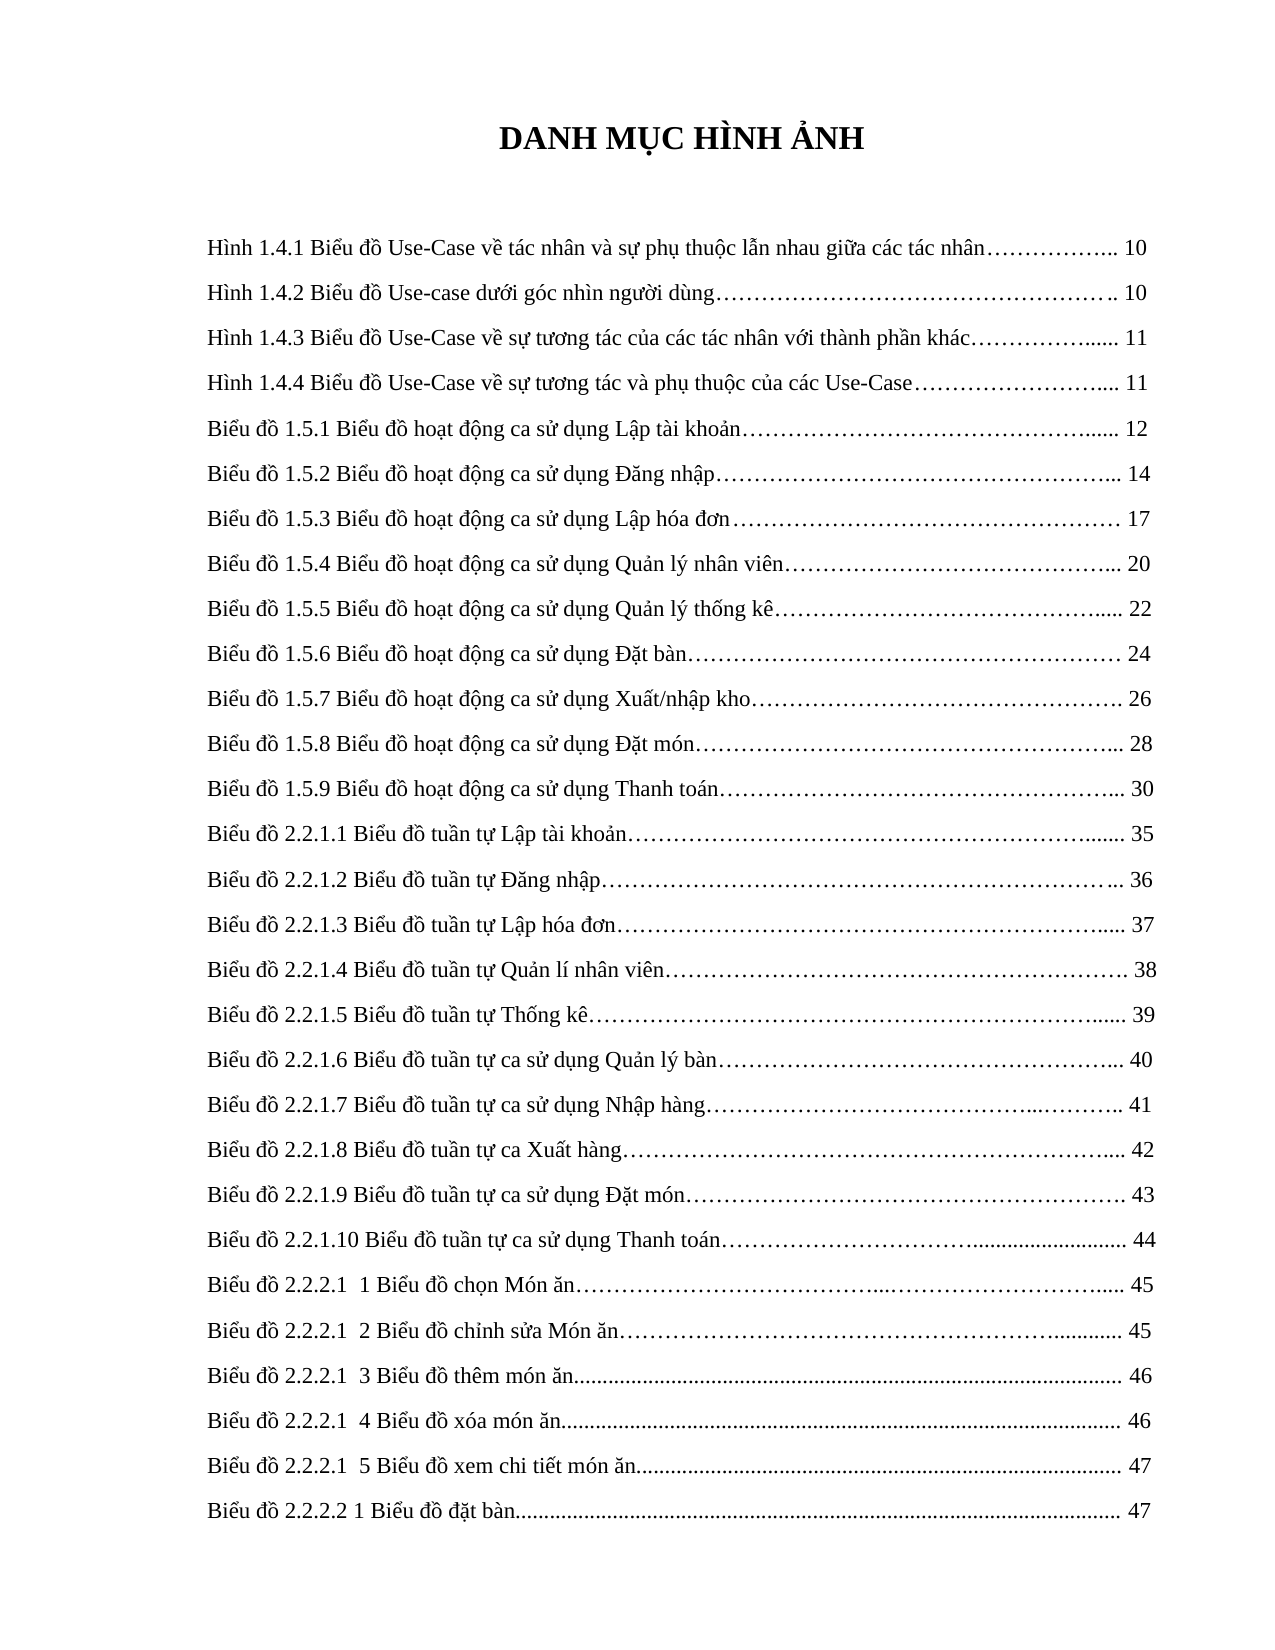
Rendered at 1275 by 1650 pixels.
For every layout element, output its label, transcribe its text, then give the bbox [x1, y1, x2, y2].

text Hình 1.4.4 Biểu đồ Use-Case về sự tương tác và phụ thuộc của các Use-Case…………………….... 11 [207, 369, 1157, 396]
text Biểu đồ 2.2.2.1 1 Biểu đồ chọn Món ăn…………………………………...………………………..... 45 [207, 1272, 1157, 1298]
text Biểu đồ 2.2.1.1 Biểu đồ tuần tự Lập tài khoản……………………………………………………....... 35 [207, 821, 1157, 847]
text Biểu đồ 1.5.2 Biểu đồ hoạt động ca sử dụng Đăng nhập……………………………………………... 14 [207, 460, 1157, 486]
text Biểu đồ 1.5.6 Biểu đồ hoạt động ca sử dụng Đặt bàn………………………………………………… 24 [207, 640, 1157, 666]
text Biểu đồ 1.5.1 Biểu đồ hoạt động ca sử dụng Lập tài khoản………………………………………...... 12 [207, 414, 1157, 441]
text Biểu đồ 2.2.1.4 Biểu đồ tuần tự Quản lí nhân viên……………………………………………………. 38 [207, 956, 1157, 982]
text Biểu đồ 2.2.2.1 5 Biểu đồ xem chi tiết món ăn..................................................................................... 47 [207, 1452, 1157, 1478]
text Biểu đồ 1.5.8 Biểu đồ hoạt động ca sử dụng Đặt món………………………………………………... 28 [207, 730, 1157, 757]
text Biểu đồ 2.2.1.9 Biểu đồ tuần tự ca sử dụng Đặt món…………………………………………………. 43 [207, 1181, 1157, 1208]
text Biểu đồ 2.2.1.2 Biểu đồ tuần tự Đăng nhập………………………………………………………… ... 36 [207, 866, 1157, 892]
text Biểu đồ 2.2.1.8 Biểu đồ tuần tự ca Xuất hàng……………………………………………………….... 42 [207, 1136, 1157, 1163]
text Biểu đồ 1.5.7 Biểu đồ hoạt động ca sử dụng Xuất/nhập kho…………………………………………. 26 [207, 685, 1157, 712]
text Biểu đồ 2.2.1.6 Biểu đồ tuần tự ca sử dụng Quản lý bàn……………………………………………... 40 [207, 1046, 1157, 1072]
text Biểu đồ 2.2.2.1 2 Biểu đồ chỉnh sửa Món ăn…………………………………………………............ 45 [207, 1317, 1157, 1343]
text Biểu đồ 2.2.1.3 Biểu đồ tuần tự Lập hóa đơn………………………………………………………..... 37 [207, 911, 1157, 937]
text Hình 1.4.3 Biểu đồ Use-Case về sự tương tác của các tác nhân với thành phần khác……………...... 11 [207, 324, 1157, 351]
text Biểu đồ 1.5.9 Biểu đồ hoạt động ca sử dụng Thanh toán……………………………………………... 30 [207, 775, 1157, 802]
text Biểu đồ 2.2.1.5 Biểu đồ tuần tự Thống kê…………………………………………………………...... 39 [207, 1001, 1157, 1027]
text Biểu đồ 1.5.3 Biểu đồ hoạt động ca sử dụng Lập hóa đơn …………………………………………… 17 [207, 505, 1157, 531]
text Biểu đồ 2.2.2.1 4 Biểu đồ xóa món ăn.................................................................................................. 46 [207, 1407, 1157, 1433]
text Biểu đồ 2.2.1.7 Biểu đồ tuần tự ca sử dụng Nhập hàng……………………………………...……….. 41 [207, 1091, 1157, 1117]
text Biểu đồ 1.5.4 Biểu đồ hoạt động ca sử dụng Quản lý nhân viên……………………………………... 20 [207, 550, 1157, 576]
text Biểu đồ 2.2.2.1 3 Biểu đồ thêm món ăn................................................................................................ 46 [207, 1362, 1157, 1388]
text Biểu đồ 1.5.5 Biểu đồ hoạt động ca sử dụng Quản lý thống kê……………………………………..... 22 [207, 595, 1157, 621]
text Hình 1.4.2 Biểu đồ Use-case dưới góc nhìn người dùng…………………………………………… .. 10 [207, 279, 1157, 306]
text Hình 1.4.1 Biểu đồ Use-Case về tác nhân và sự phụ thuộc lẫn nhau giữa các tác nhân……………. .. 10 [207, 234, 1157, 261]
text Biểu đồ 2.2.1.10 Biểu đồ tuần tự ca sử dụng Thanh toán……………………………........................... 44 [207, 1226, 1157, 1253]
text DANH MỤC HÌNH ẢNH [207, 118, 1157, 156]
text Biểu đồ 2.2.2.2 1 Biểu đồ đặt bàn.......................................................................................................... 47 [207, 1497, 1157, 1523]
